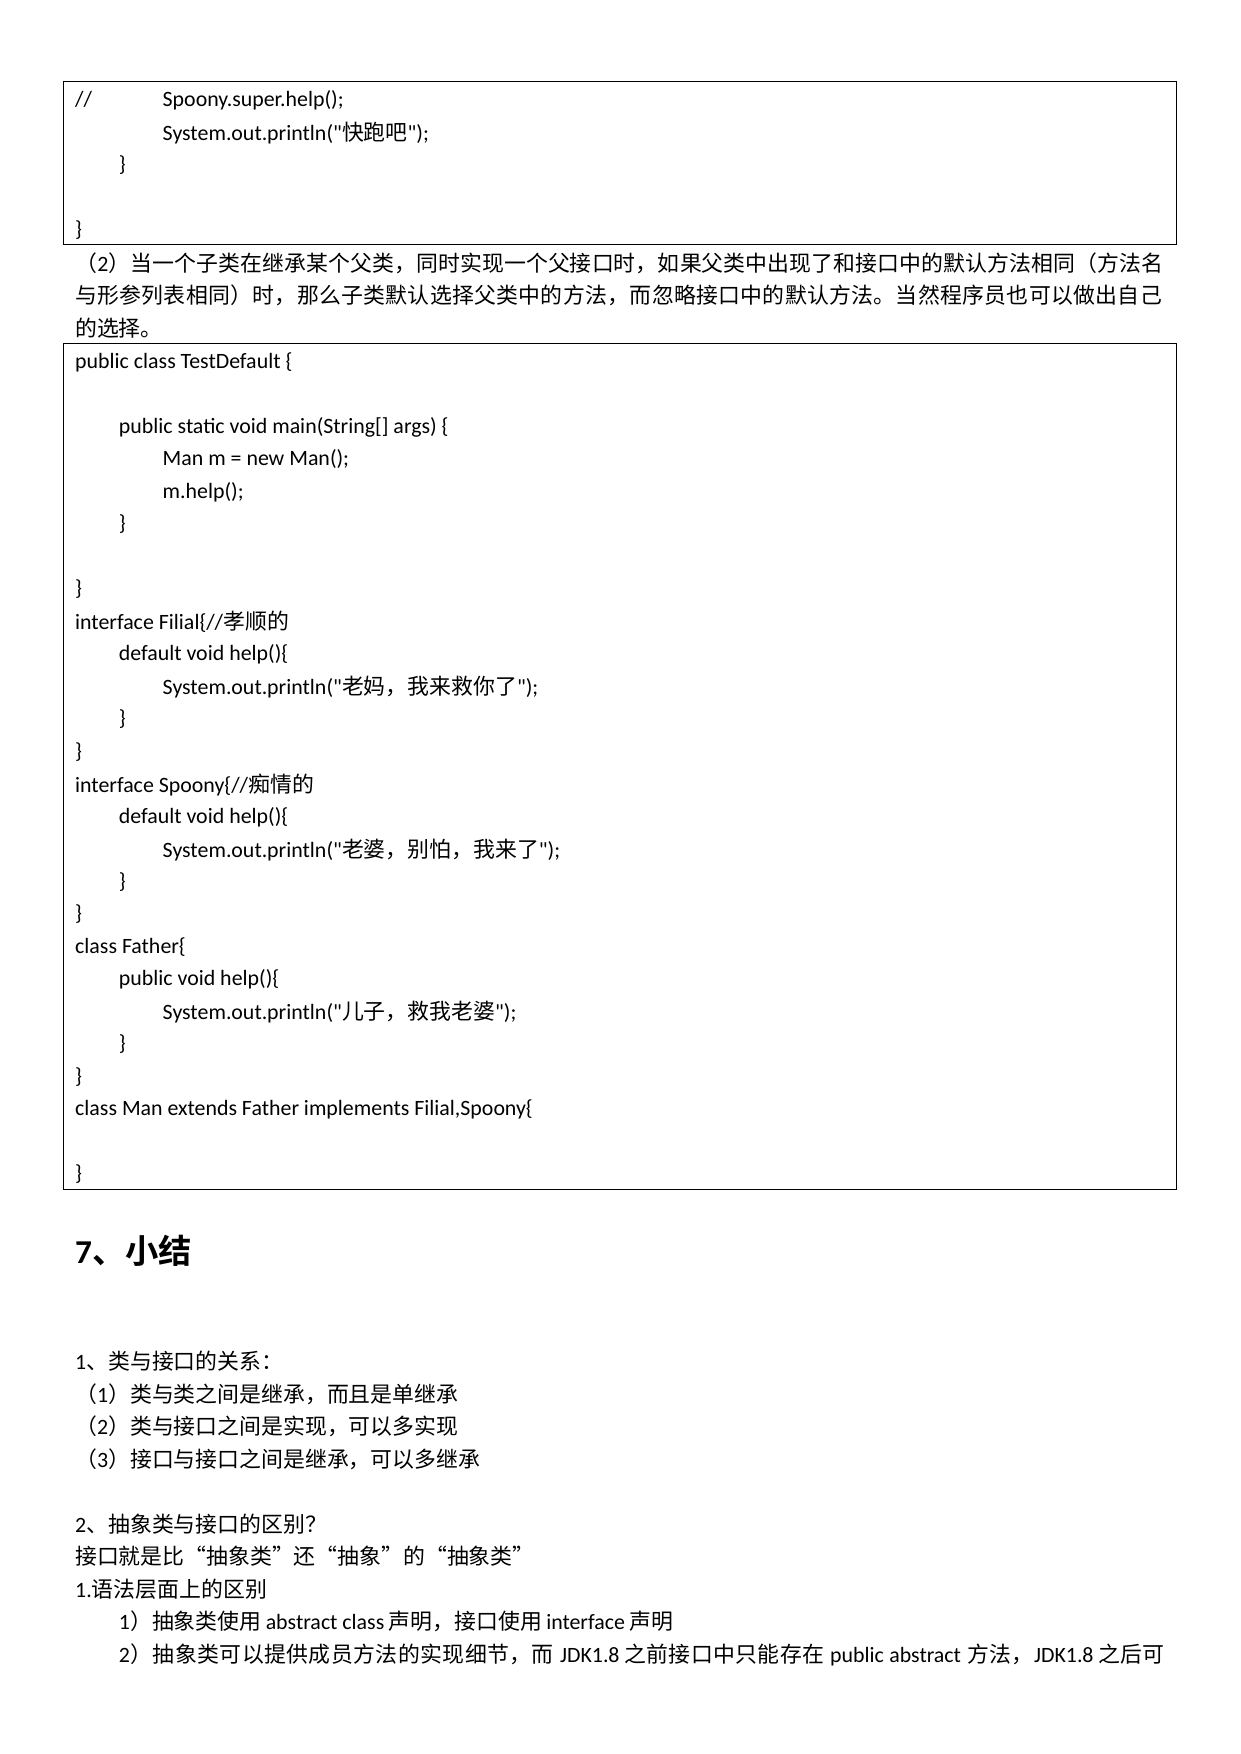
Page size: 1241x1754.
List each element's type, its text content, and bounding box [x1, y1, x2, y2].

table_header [64, 82, 1176, 244]
table_header public class TestDefault { public static void main(String[] args) { Man m = new Man(); m.help(); } } interface Filial{//孝顺的 default void help(){ System.out.println("老妈，我来救你了"); } } interface Spoony{//痴情的 default void help(){ System.out.println("老婆，别怕，我来了"); } } class Father{ public void help(){ System.out.println("儿子，救我老婆"); } } class Man extends Father implements Filial,Spoony{ } [64, 344, 1176, 1189]
text （2）类与接口之间是实现，可以多实现 [75, 1409, 1165, 1441]
text 1）抽象类使用abstract class声明，接口使用interface声明 [75, 1604, 1165, 1636]
text 1、类与接口的关系： [75, 1344, 1165, 1376]
text （2）当一个子类在继承某个父类，同时实现一个父接口时，如果父类中出现了和接口中的默认方法相同（方法名与形参列表相同）时，那么子类默认选择父类中的方法，而忽略接口中的默认方法。当然程序员也可以做出自己的选择。 [75, 245, 1165, 343]
text 2、抽象类与接口的区别？ [75, 1506, 1165, 1539]
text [75, 1636, 1165, 1669]
text （3）接口与接口之间是继承，可以多继承 [75, 1441, 1165, 1474]
text （1）类与类之间是继承，而且是单继承 [75, 1376, 1165, 1409]
text 1.语法层面上的区别 [75, 1571, 1165, 1604]
subtitle 7、小结 [75, 1217, 1165, 1282]
text 接口就是比“抽象类”还“抽象”的“抽象类” [75, 1539, 1165, 1571]
